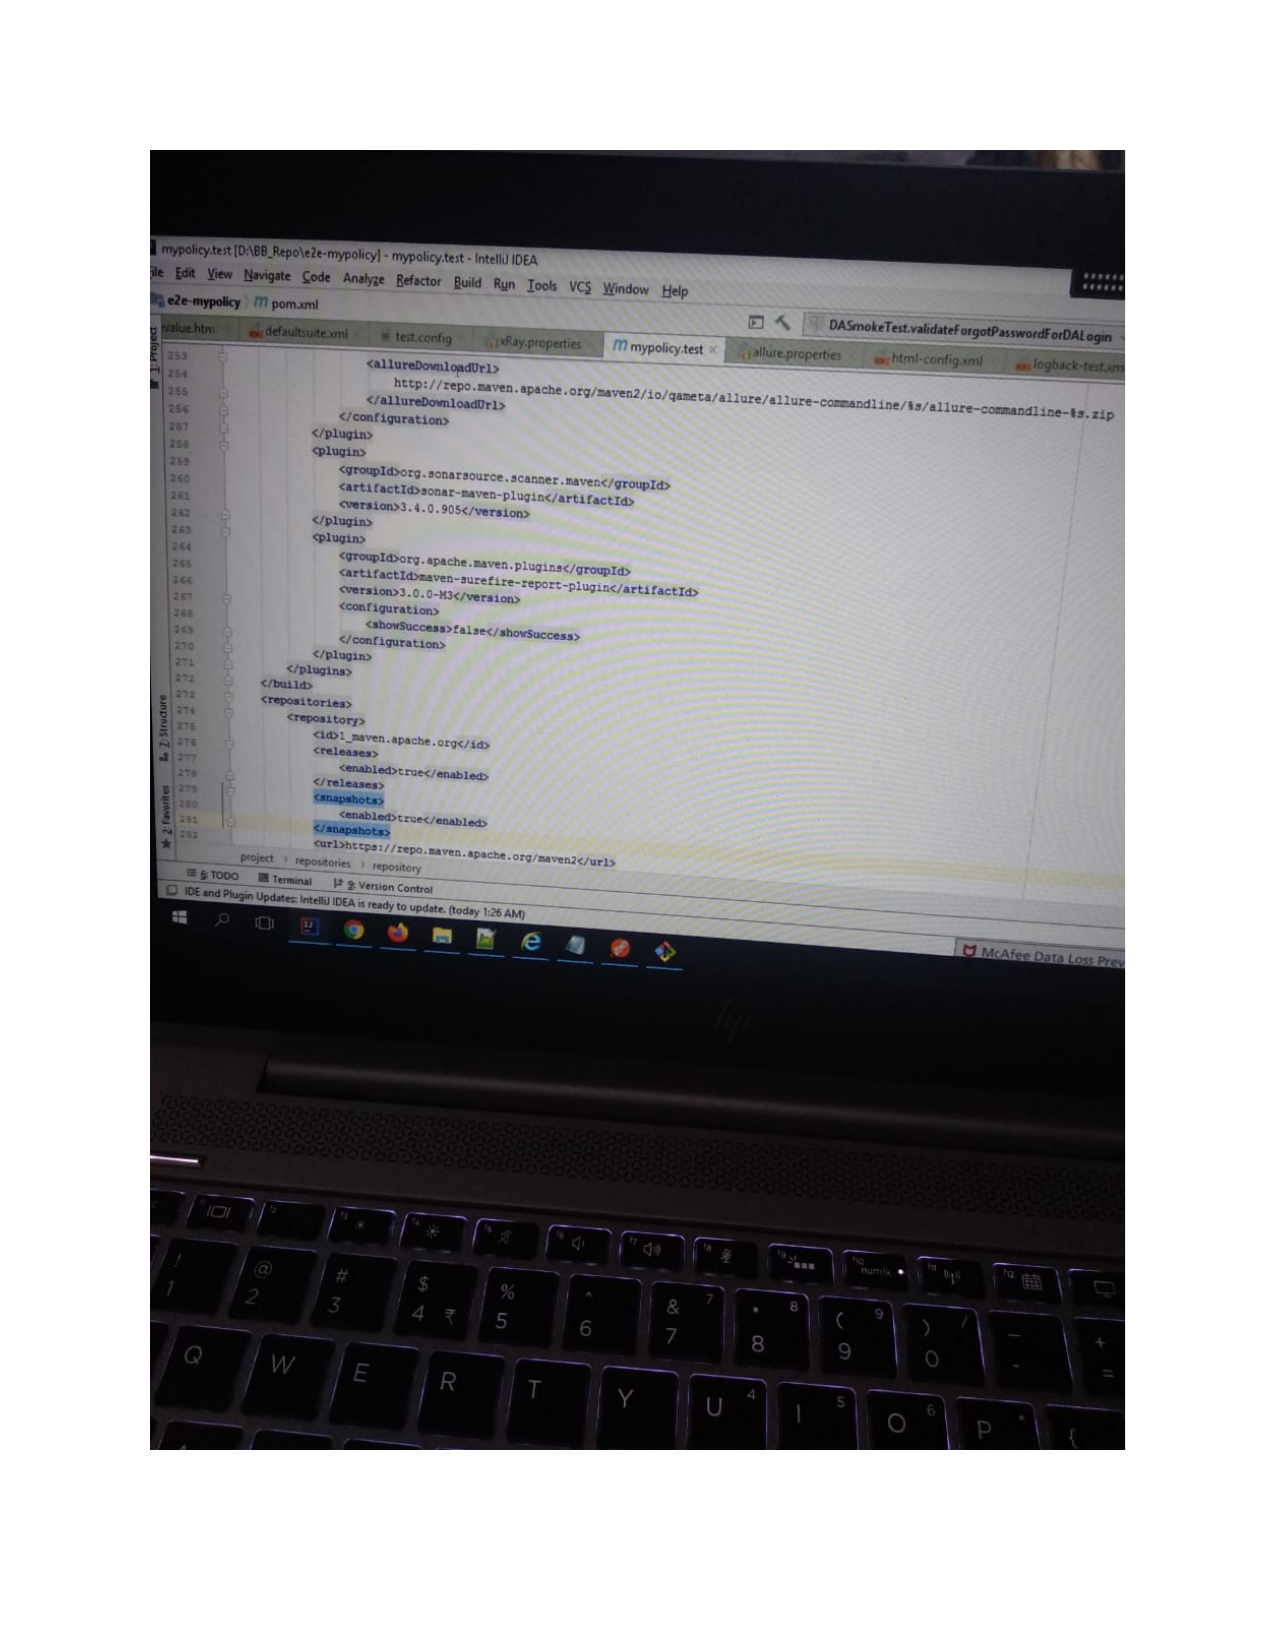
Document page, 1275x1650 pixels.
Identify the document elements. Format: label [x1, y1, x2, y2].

picture [150, 150, 1125, 1450]
